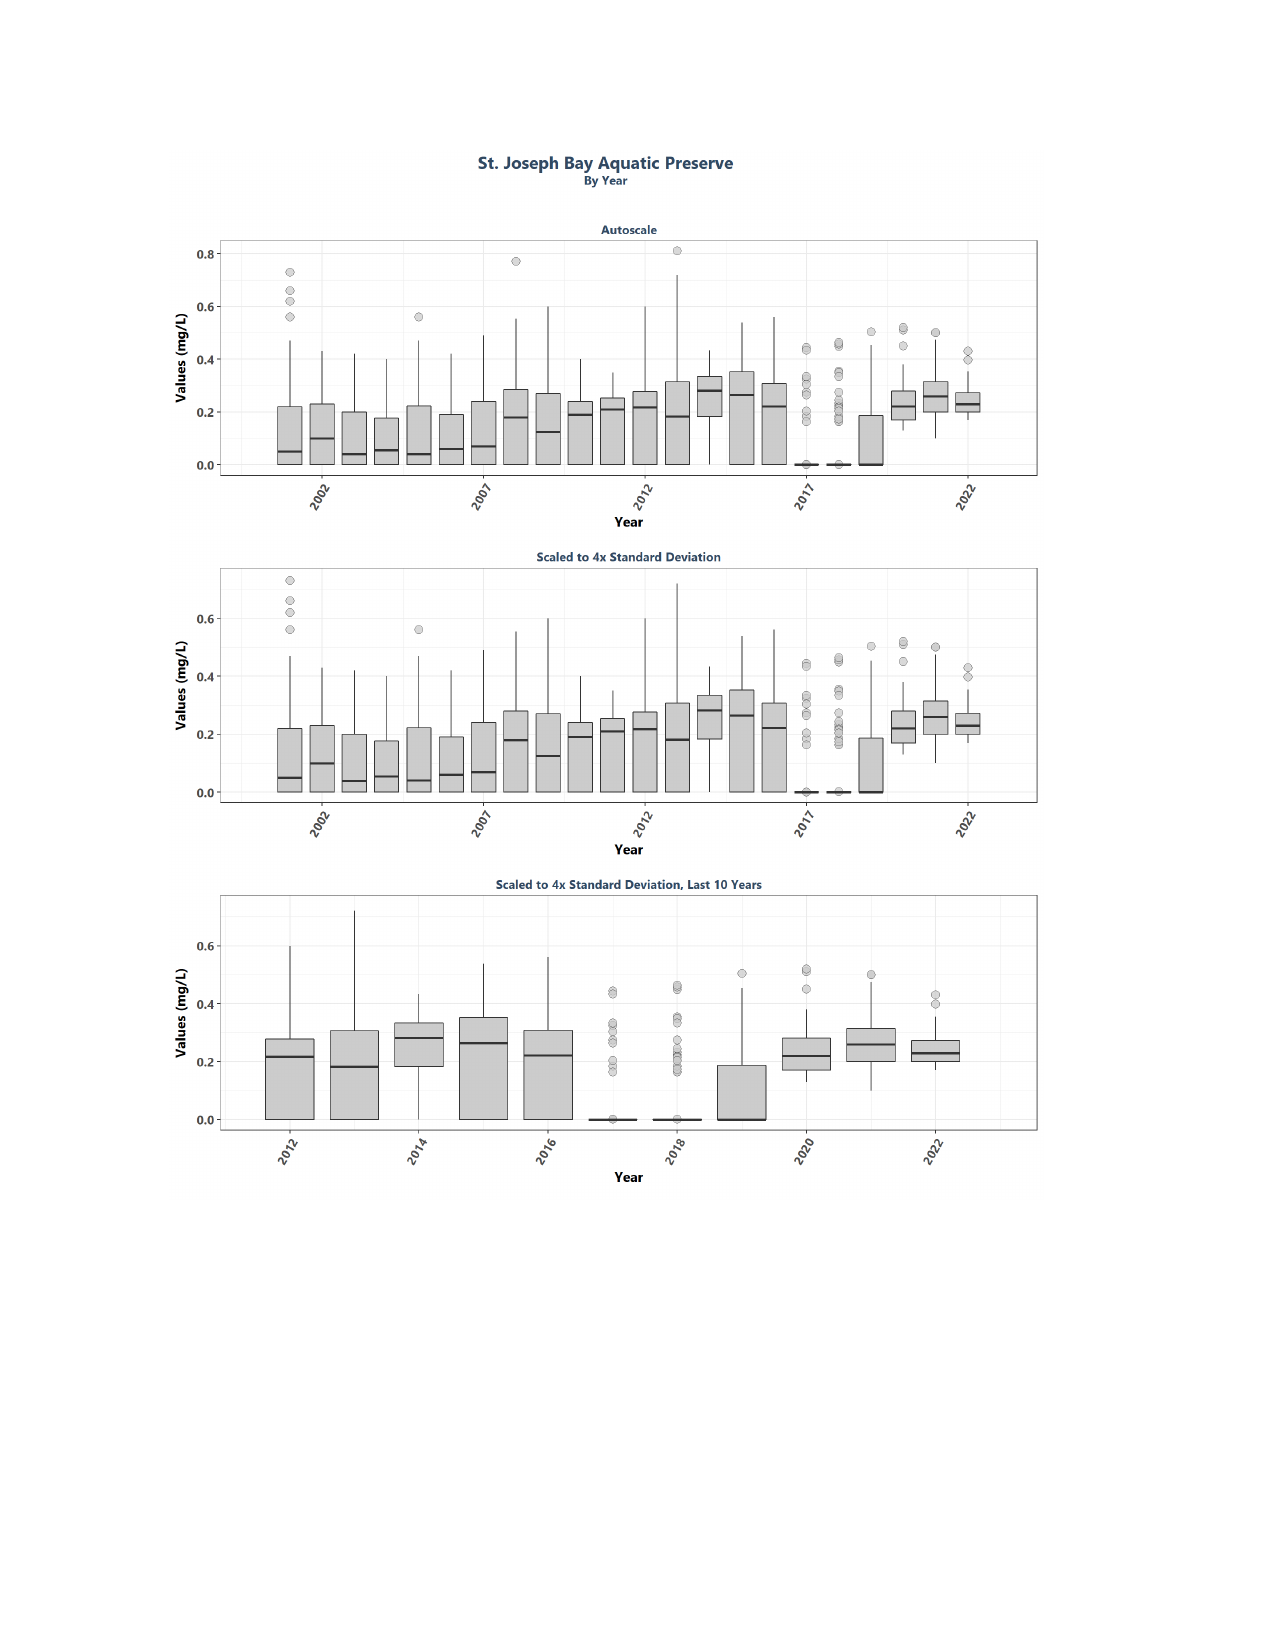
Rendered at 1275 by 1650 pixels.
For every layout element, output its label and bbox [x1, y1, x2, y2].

picture [168, 150, 1044, 1200]
